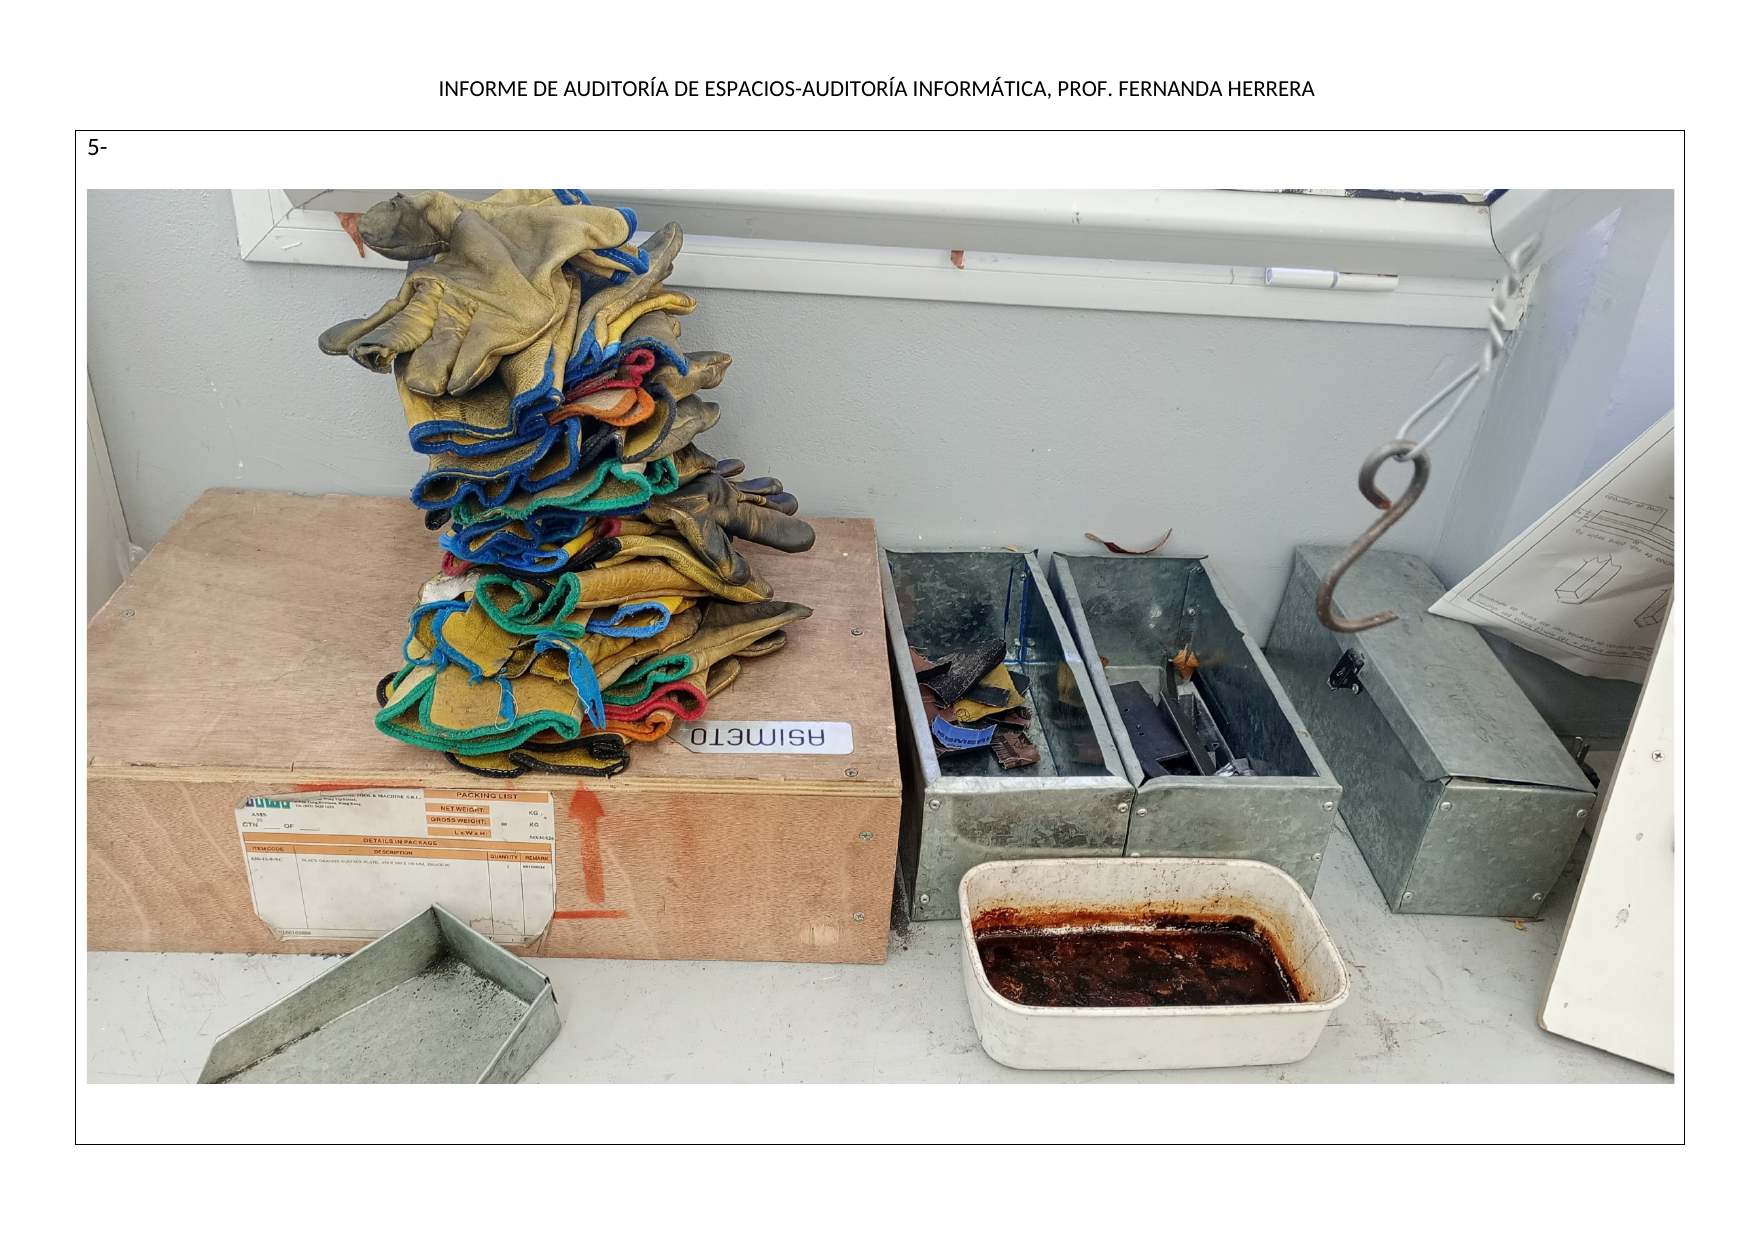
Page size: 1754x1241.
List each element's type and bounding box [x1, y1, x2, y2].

table_cell [76, 131, 1684, 1144]
picture [86, 189, 1675, 1084]
